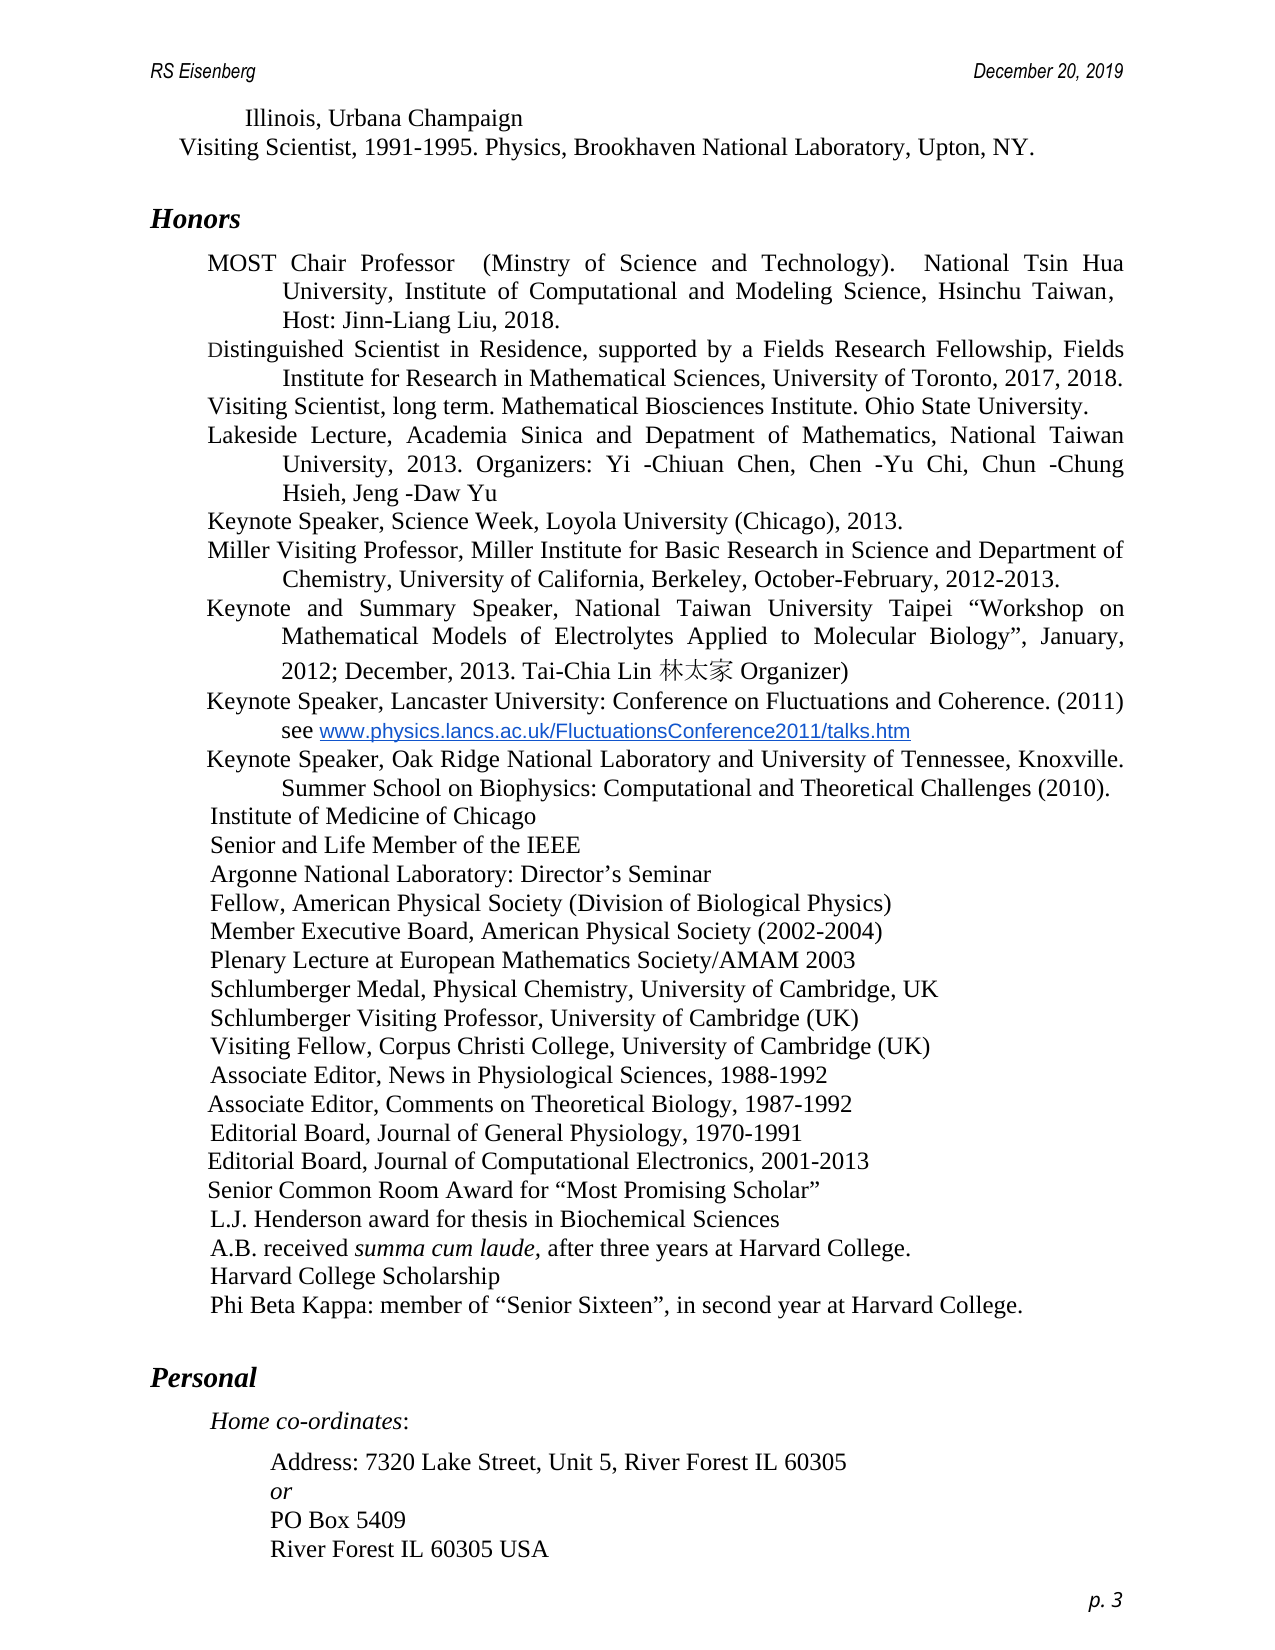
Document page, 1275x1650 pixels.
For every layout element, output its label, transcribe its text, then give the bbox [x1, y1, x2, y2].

text Fellow, American Physical Society (Division of Biological Physics) [210, 888, 1125, 916]
text Harvard College Scholarship [210, 1261, 1125, 1290]
text River Forest IL 60305 USA [270, 1534, 1125, 1562]
text Argonne National Laboratory: Director’s Seminar [210, 859, 1125, 888]
text Schlumberger Medal, Physical Chemistry, University of Cambridge, UK [210, 974, 1125, 1003]
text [178, 103, 1125, 132]
text or [270, 1476, 1125, 1505]
text Member Executive Board, American Physical Society (2002-2004) [210, 916, 1125, 945]
text Lakeside Lecture, Academia Sinica and Depatment of Mathematics, National Taiwan University, 2013. Organizers: Yi -Chiuan Chen, Chen -Yu Chi, Chun -Chung Hsieh, Jeng -Daw Yu [207, 420, 1125, 506]
text Associate Editor, News in Physiological Sciences, 1988-1992 [210, 1060, 1125, 1089]
text A.B. received summa cum laude, after three years at Harvard College. [210, 1233, 1125, 1261]
text Honors [150, 202, 1125, 235]
text Senior Common Room Award for “Most Promising Scholar” [207, 1175, 1125, 1204]
text Editorial Board, Journal of Computational Electronics, 2001-2013 [207, 1146, 1125, 1175]
text Plenary Lecture at European Mathematics Society/AMAM 2003 [210, 945, 1125, 974]
text Visiting Scientist, 1991-1995. Physics, Brookhaven National Laboratory, Upton, NY. [178, 132, 1125, 160]
text Keynote and Summary Speaker, National Taiwan University Taipei “Workshop on Mathematical Models of Electrolytes Applied to Molecular Biology”, January, 2012; December, 2013. Tai-Chia Lin 林太家 Organizer) [206, 593, 1125, 686]
text Visiting Scientist, long term. Mathematical Biosciences Institute. Ohio State University. [207, 391, 1125, 420]
text Phi Beta Kappa: member of “Senior Sixteen”, in second year at Harvard College. [210, 1290, 1125, 1319]
text PO Box 5409 [270, 1505, 1125, 1534]
text Keynote Speaker, Science Week, Loyola University (Chicago), 2013. [207, 506, 1125, 535]
text Editorial Board, Journal of General Physiology, 1970-1991 [210, 1118, 1125, 1146]
text Keynote Speaker, Lancaster University: Conference on Fluctuations and Coherence. (2011) see www.physics.lancs.ac.uk/FluctuationsConference2011/talks.htm [206, 686, 1125, 744]
text MOST Chair Professor (Minstry of Science and Technology). National Tsin Hua University, Institute of Computational and Modeling Science, Hsinchu Taiwan, Host: Jinn-Liang Liu, 2018. [207, 248, 1125, 334]
text Address: 7320 Lake Street, Unit 5, River Forest IL 60305 [270, 1447, 1125, 1476]
text L.J. Henderson award for thesis in Biochemical Sciences [210, 1204, 1125, 1233]
text Home co-ordinates: [210, 1406, 1125, 1435]
text Distinguished Scientist in Residence, supported by a Fields Research Fellowship, Fields Institute for Research in Mathematical Sciences, University of Toronto, 2017, 2018. [207, 334, 1125, 391]
text Miller Visiting Professor, Miller Institute for Basic Research in Science and Department of Chemistry, University of California, Berkeley, October-February, 2012-2013. [207, 535, 1125, 593]
text Associate Editor, Comments on Theoretical Biology, 1987-1992 [207, 1089, 1125, 1118]
text Keynote Speaker, Oak Ridge National Laboratory and University of Tennessee, Knoxville. Summer School on Biophysics: Computational and Theoretical Challenges (2010). [206, 744, 1125, 801]
text Schlumberger Visiting Professor, University of Cambridge (UK) [210, 1003, 1125, 1031]
text Visiting Fellow, Corpus Christi College, University of Cambridge (UK) [210, 1031, 1125, 1060]
text Institute of Medicine of Chicago [210, 801, 1125, 830]
text Senior and Life Member of the IEEE [210, 830, 1125, 859]
text Personal [150, 1360, 1125, 1394]
